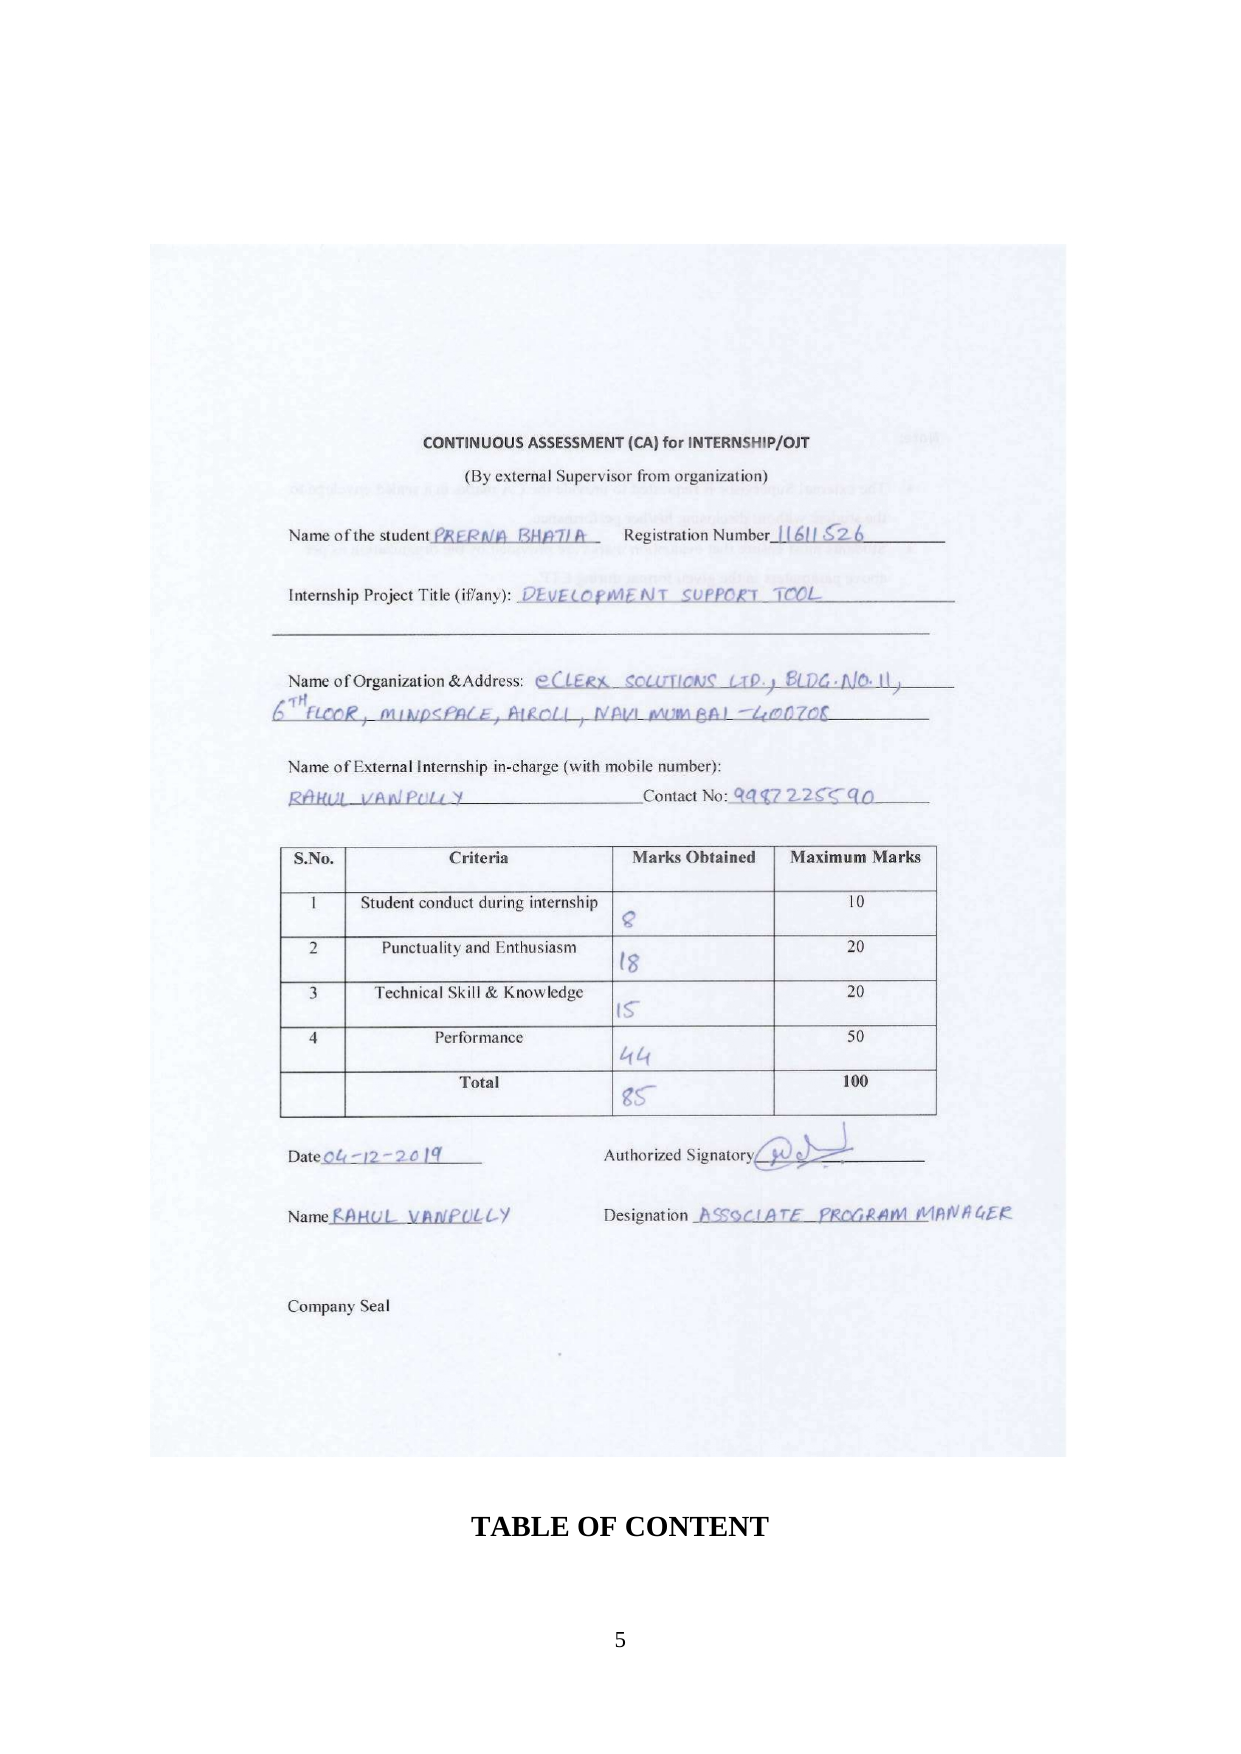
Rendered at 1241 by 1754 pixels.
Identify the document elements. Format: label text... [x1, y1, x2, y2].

text TABLE OF CONTENT [150, 1509, 1090, 1543]
picture [150, 239, 1091, 1457]
